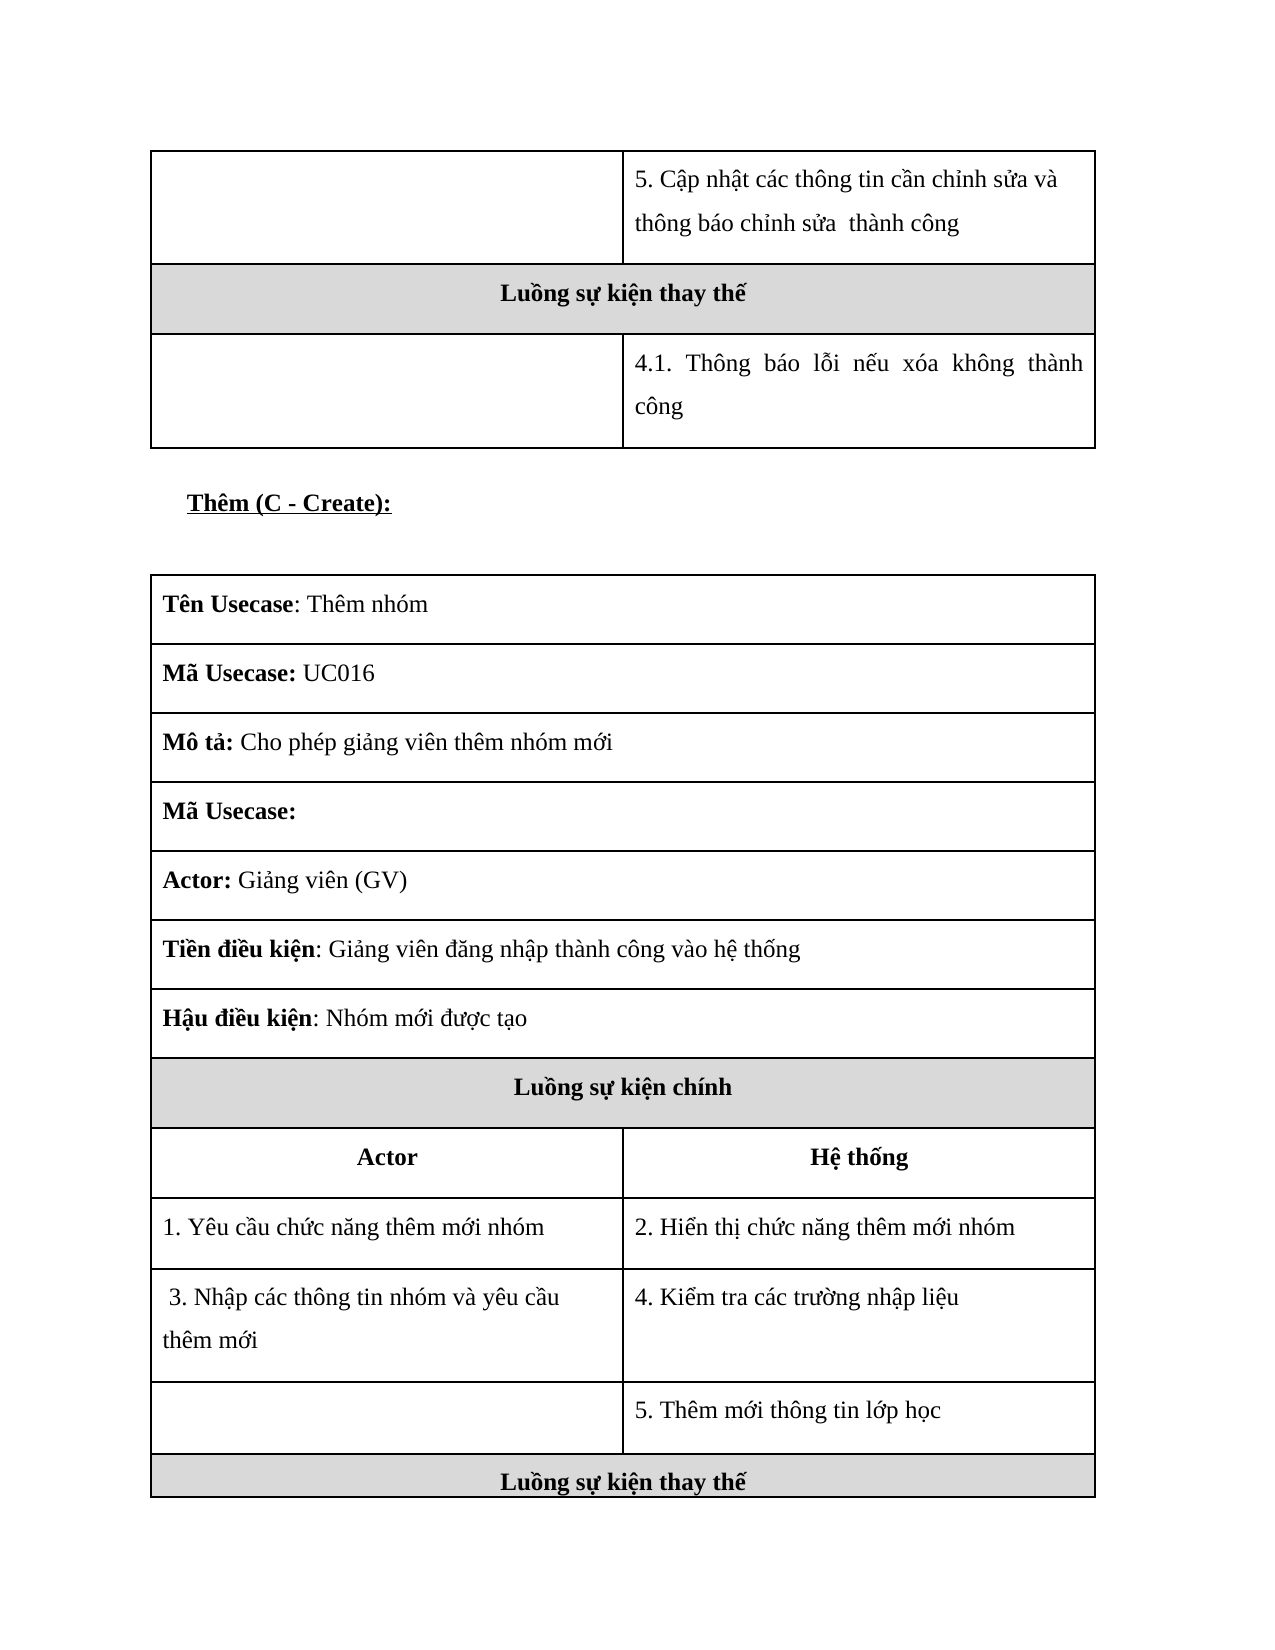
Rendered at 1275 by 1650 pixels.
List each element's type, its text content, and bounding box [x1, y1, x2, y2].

table_header Tên Usecase: Thêm nhóm [152, 576, 1094, 643]
text Thêm (C - Create): [187, 488, 1125, 517]
table_cell 4. Kiểm tra các trường nhập liệu [624, 1270, 1094, 1381]
table_cell [152, 335, 622, 447]
table_cell Luồng sự kiện thay thế [152, 265, 1094, 333]
table_cell 4.1. Thông báo lỗi nếu xóa không thành công [624, 335, 1094, 447]
table_cell Tiền điều kiện: Giảng viên đăng nhập thành công vào hệ thống [152, 921, 1094, 988]
table_cell 1. Yêu cầu chức năng thêm mới nhóm [152, 1199, 622, 1267]
table_cell 5. Cập nhật các thông tin cần chỉnh sửa và thông báo chỉnh sửa thành công [624, 152, 1094, 263]
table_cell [152, 1455, 1094, 1496]
table_cell Hậu điều kiện: Nhóm mới được tạo [152, 990, 1094, 1057]
table_cell Mã Usecase: UC016 [152, 645, 1094, 712]
table_cell Mô tả: Cho phép giảng viên thêm nhóm mới [152, 714, 1094, 781]
table_cell Actor [152, 1129, 622, 1197]
table_cell Actor: Giảng viên (GV) [152, 852, 1094, 919]
table_cell Luồng sự kiện chính [152, 1059, 1094, 1127]
table_cell 2. Hiển thị chức năng thêm mới nhóm [624, 1199, 1094, 1267]
table_cell 5. Thêm mới thông tin lớp học [624, 1383, 1094, 1452]
table_cell [152, 152, 622, 263]
table_cell [152, 1383, 622, 1452]
table_cell Hệ thống [624, 1129, 1094, 1197]
table_cell Mã Usecase: [152, 783, 1094, 850]
table_cell 3. Nhập các thông tin nhóm và yêu cầu thêm mới [152, 1270, 622, 1381]
